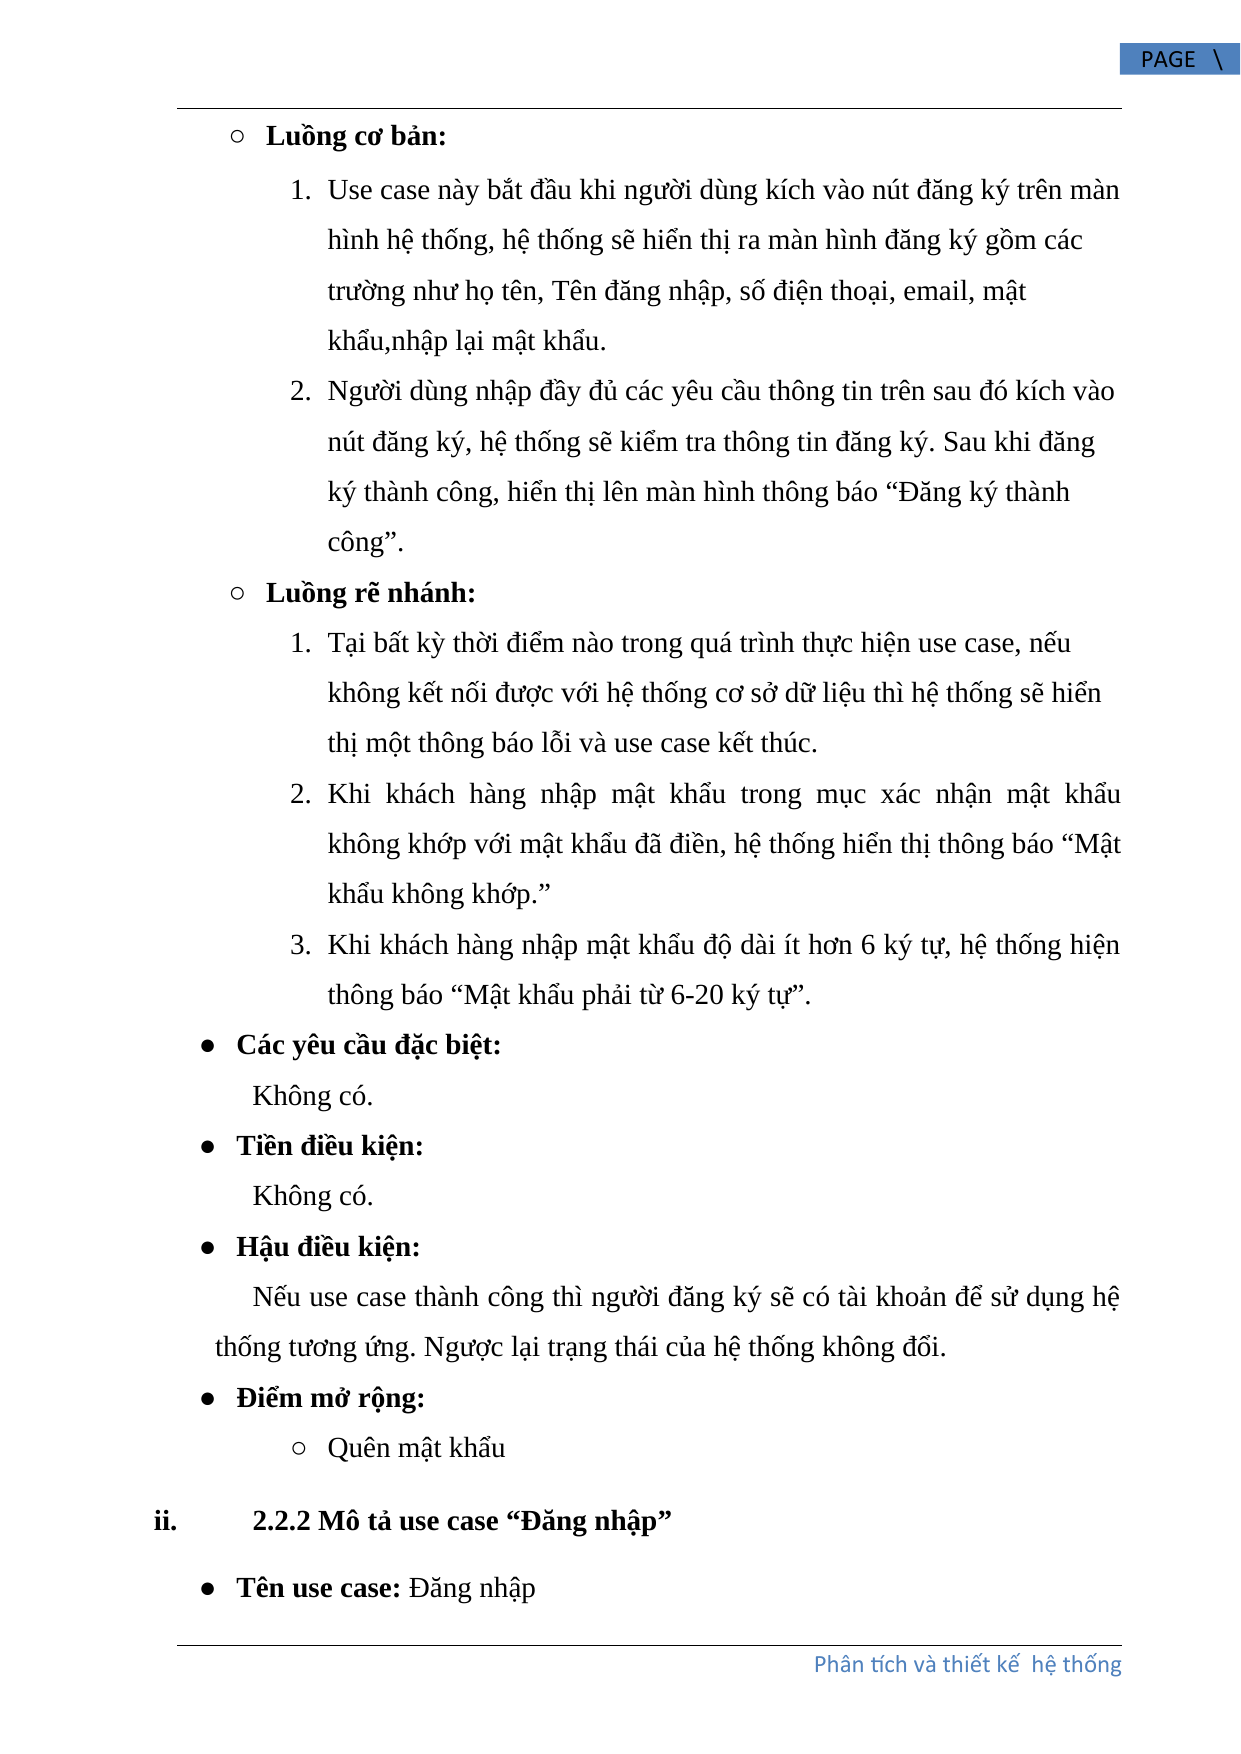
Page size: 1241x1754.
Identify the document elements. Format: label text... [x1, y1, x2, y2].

list Các yêu cầu đặc biệt: [199, 1027, 1122, 1061]
list Tại bất kỳ thời điểm nào trong quá trình thực hiện use case, nếu không kết nối được với hệ thống cơ sở dữ liệu thì hệ thống sẽ hiển thị một thông báo lỗi và use case kết thúc. [290, 625, 1122, 759]
list Khi khách hàng nhập mật khẩu trong mục xác nhận mật khẩu không khớp với mật khẩu đã điền, hệ thống hiển thị thông báo “Mật khẩu không khớp.” [290, 809, 1122, 910]
list Quên mật khẩu [290, 1430, 1122, 1463]
list Khi khách hàng nhập mật khẩu độ dài ít hơn 6 ký tự, hệ thống hiện thông báo “Mật khẩu phải từ 6-20 ký tự”. [290, 960, 1122, 1011]
list Luồng cơ bản: [228, 118, 1122, 154]
list Tiền điều kiện: [199, 1128, 1122, 1162]
text Nếu use case thành công thì người đăng ký sẽ có tài khoản để sử dụng hệ thống tương ứng. Ngược lại trạng thái của hệ thống không đổi. [215, 1279, 1122, 1363]
text Không có. [177, 1178, 1122, 1212]
list Hậu điều kiện: [199, 1229, 1122, 1262]
text Không có. [236, 1078, 1122, 1111]
list Người dùng nhập đầy đủ các yêu cầu thông tin trên sau đó kích vào nút đăng ký, hệ thống sẽ kiểm tra thông tin đăng ký. Sau khi đăng ký thành công, hiển thị lên màn hình thông báo “Đăng ký thành công”. [290, 373, 1122, 558]
subtitle 2.2.2 Mô tả use case “Đăng nhập” [177, 1503, 1122, 1537]
list Luồng rẽ nhánh: [228, 575, 1122, 608]
list Tên use case: Đăng nhập [199, 1570, 1122, 1604]
list Điểm mở rộng: [199, 1380, 1122, 1413]
list Use case này bắt đầu khi người dùng kích vào nút đăng ký trên màn hình hệ thống, hệ thống sẽ hiển thị ra màn hình đăng ký gồm các trường như họ tên, Tên đăng nhập, số điện thoại, email, mật khẩu,nhập lại mật khẩu. [290, 172, 1122, 357]
